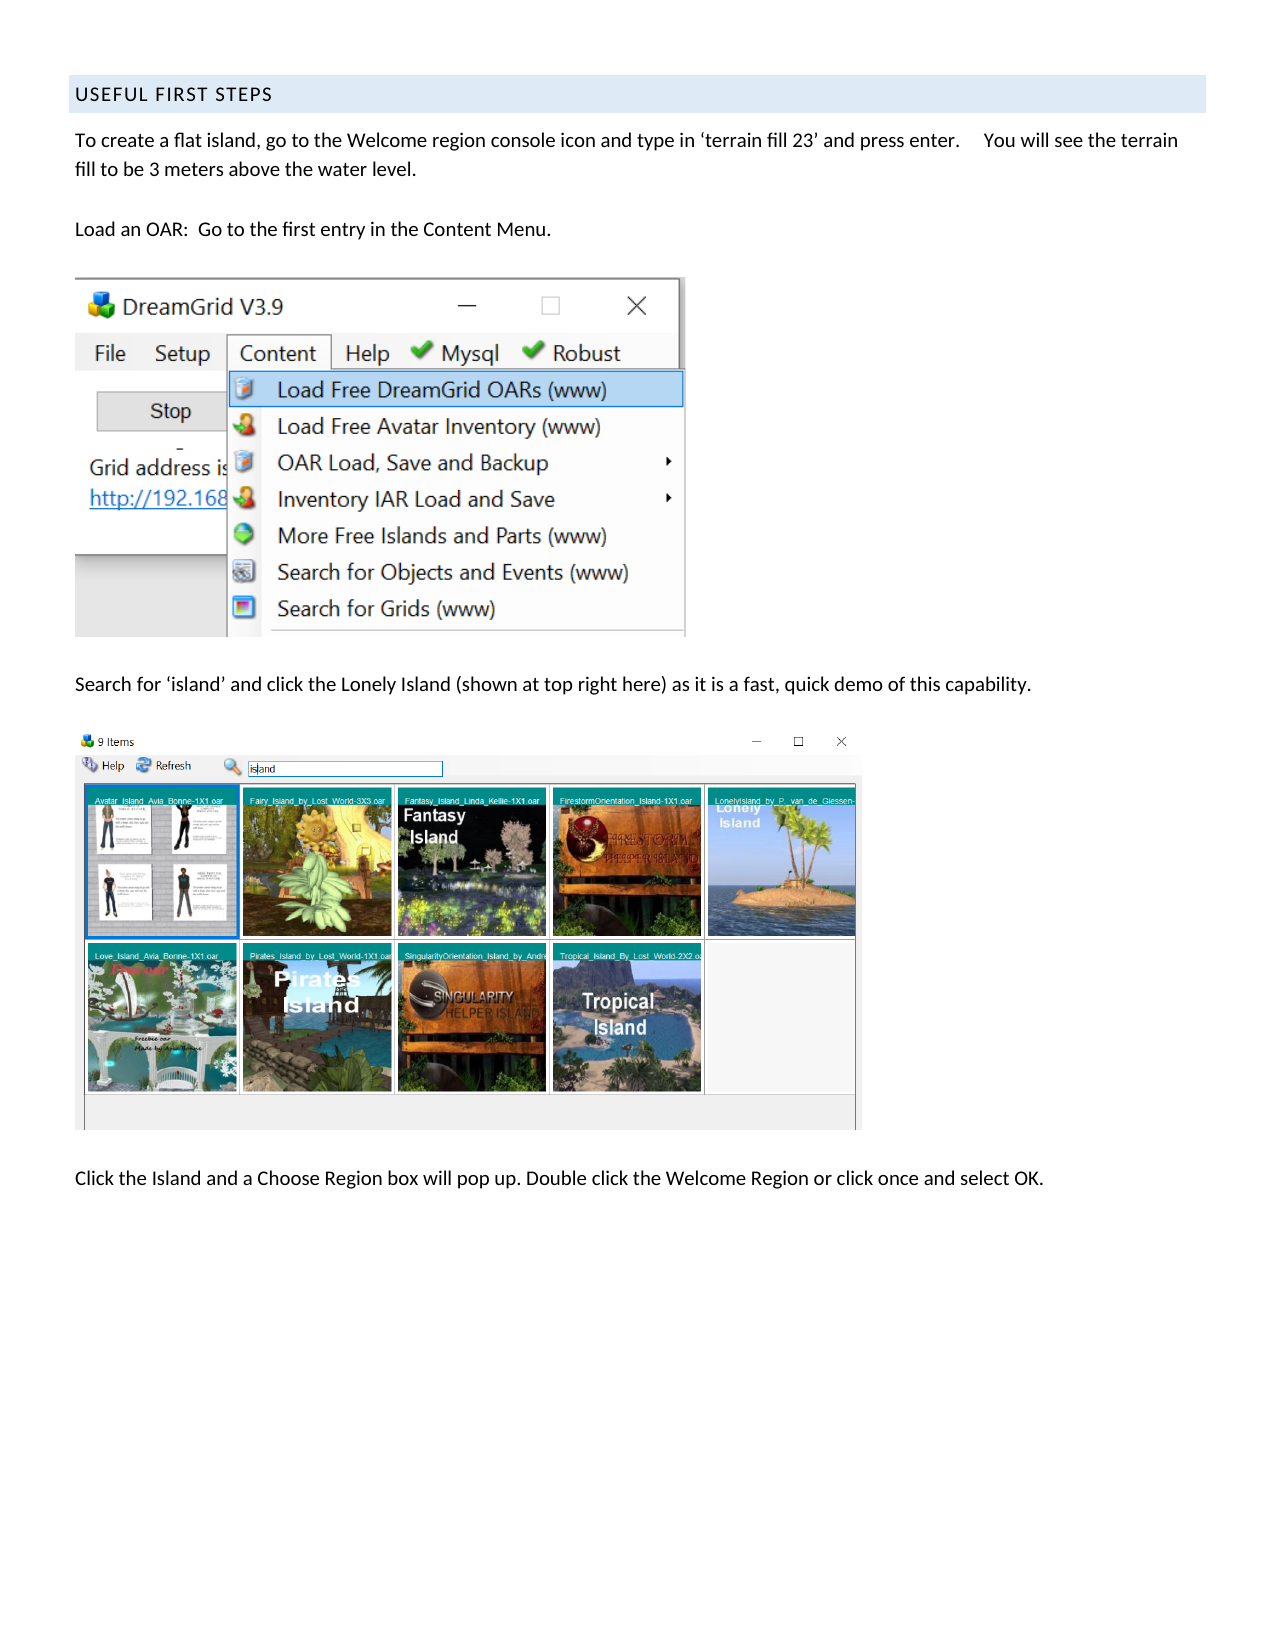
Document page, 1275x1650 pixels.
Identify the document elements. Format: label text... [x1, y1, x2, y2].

text Load an OAR: Go to the first entry in the Content Menu. [75, 217, 1200, 242]
text To create a flat island, go to the Welcome region console icon and type in ‘terrain fill 23’ and press enter. You will see the terrain fill to be 3 meters above the water level. [75, 127, 1200, 182]
text Click the Island and a Choose Region box will pop up. Double click the Welcome Region or click once and select OK. [75, 1165, 1200, 1190]
text Search for ‘island’ and click the Lonely Island (shown at top right here) as it is a fast, quick demo of this capability. [75, 672, 1200, 697]
subtitle Useful First Steps [75, 81, 1200, 107]
